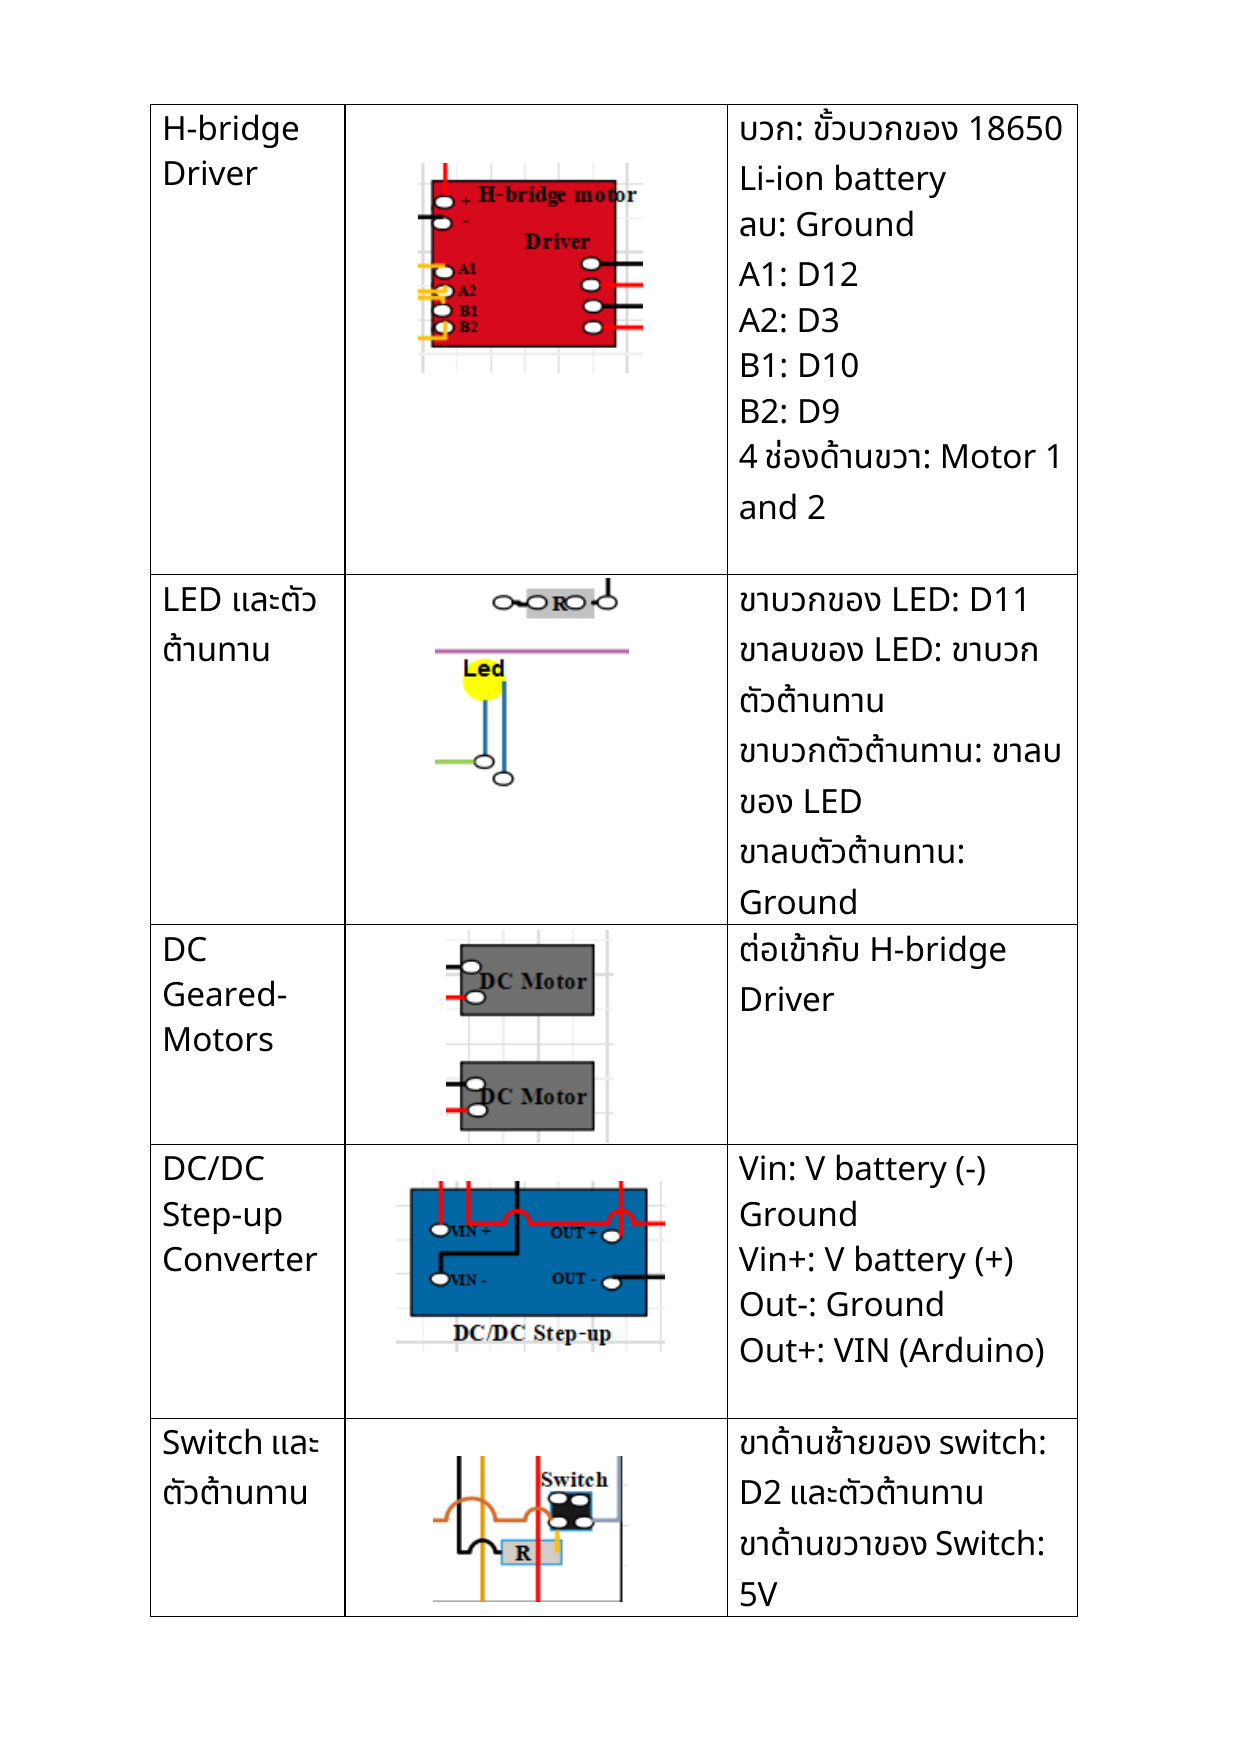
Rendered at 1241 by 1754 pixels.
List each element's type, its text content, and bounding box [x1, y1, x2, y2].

picture [396, 1181, 665, 1352]
table_cell DC/DC Step-up Converter [151, 1145, 344, 1417]
table_cell [346, 1419, 727, 1616]
table_cell ขาบวกของ LED: D11 ขาลบของ LED: ขาบวกตัวต้านทาน ขาบวกตัวต้านทาน: ขาลบของ LED ขาลบตัวต้านทาน: Ground [728, 575, 1077, 924]
picture [417, 163, 643, 373]
table_cell บวก: ขั้วบวกของ 18650 Li-ion battery ลบ: Ground A1: D12 A2: D3 B1: D10 B2: D9 4ช่องด้านขวา: Motor 1 and 2 [728, 105, 1077, 574]
picture [435, 578, 629, 799]
table_cell [346, 1145, 727, 1417]
table_cell DC Geared-Motors [151, 925, 344, 1144]
table_cell ต่อเข้ากับ H-bridge Driver [728, 925, 1077, 1144]
table_cell Vin: V battery (-) Ground Vin+: V battery (+) Out-: Ground Out+: VIN (Arduino) [728, 1145, 1077, 1417]
table_cell H-bridge Driver [151, 105, 344, 574]
table_cell Switchและตัวต้านทาน [151, 1419, 344, 1616]
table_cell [728, 1419, 1077, 1616]
picture [446, 930, 614, 1143]
table_cell [346, 575, 727, 924]
table_cell [346, 105, 727, 574]
table_cell [346, 925, 727, 1144]
table_cell LED และตัวต้านทาน [151, 575, 344, 924]
picture [432, 1456, 629, 1602]
